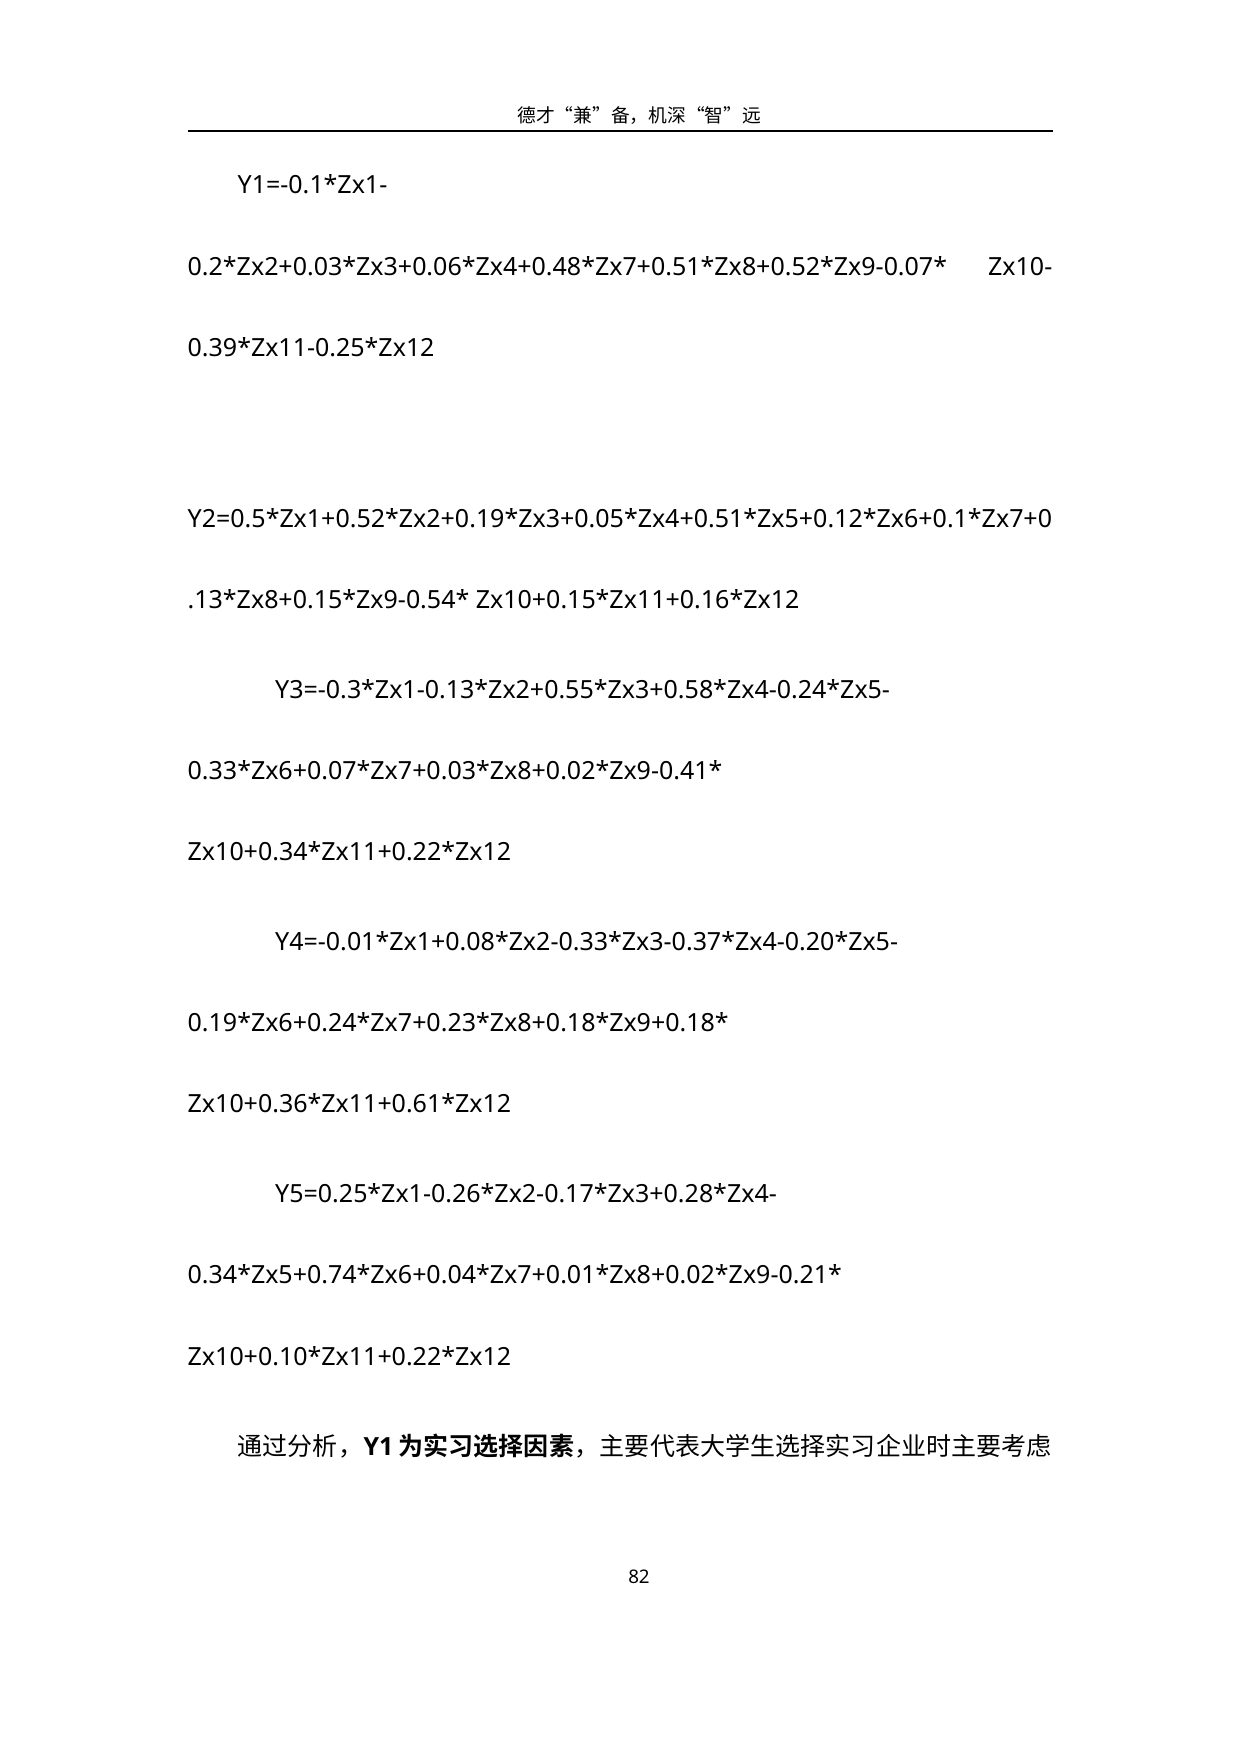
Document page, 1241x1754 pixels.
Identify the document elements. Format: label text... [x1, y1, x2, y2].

text Y3=-0.3*Zx1-0.13*Zx2+0.55*Zx3+0.58*Zx4-0.24*Zx5-0.33*Zx6+0.07*Zx7+0.03*Zx8+0.02*Zx9-0.41* Zx10+0.34*Zx11+0.22*Zx12 [187, 656, 1053, 883]
text Y2=0.5*Zx1+0.52*Zx2+0.19*Zx3+0.05*Zx4+0.51*Zx5+0.12*Zx6+0.1*Zx7+0.13*Zx8+0.15*Zx9-0.54* Zx10+0.15*Zx11+0.16*Zx12 [187, 404, 1053, 631]
text Y1=-0.1*Zx1-0.2*Zx2+0.03*Zx3+0.06*Zx4+0.48*Zx7+0.51*Zx8+0.52*Zx9-0.07* Zx10-0.39*Zx11-0.25*Zx12 [187, 151, 1053, 379]
text Y4=-0.01*Zx1+0.08*Zx2-0.33*Zx3-0.37*Zx4-0.20*Zx5-0.19*Zx6+0.24*Zx7+0.23*Zx8+0.18*Zx9+0.18* Zx10+0.36*Zx11+0.61*Zx12 [187, 908, 1053, 1136]
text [187, 1412, 1053, 1477]
text Y5=0.25*Zx1-0.26*Zx2-0.17*Zx3+0.28*Zx4-0.34*Zx5+0.74*Zx6+0.04*Zx7+0.01*Zx8+0.02*Zx9-0.21* Zx10+0.10*Zx11+0.22*Zx12 [187, 1160, 1053, 1388]
